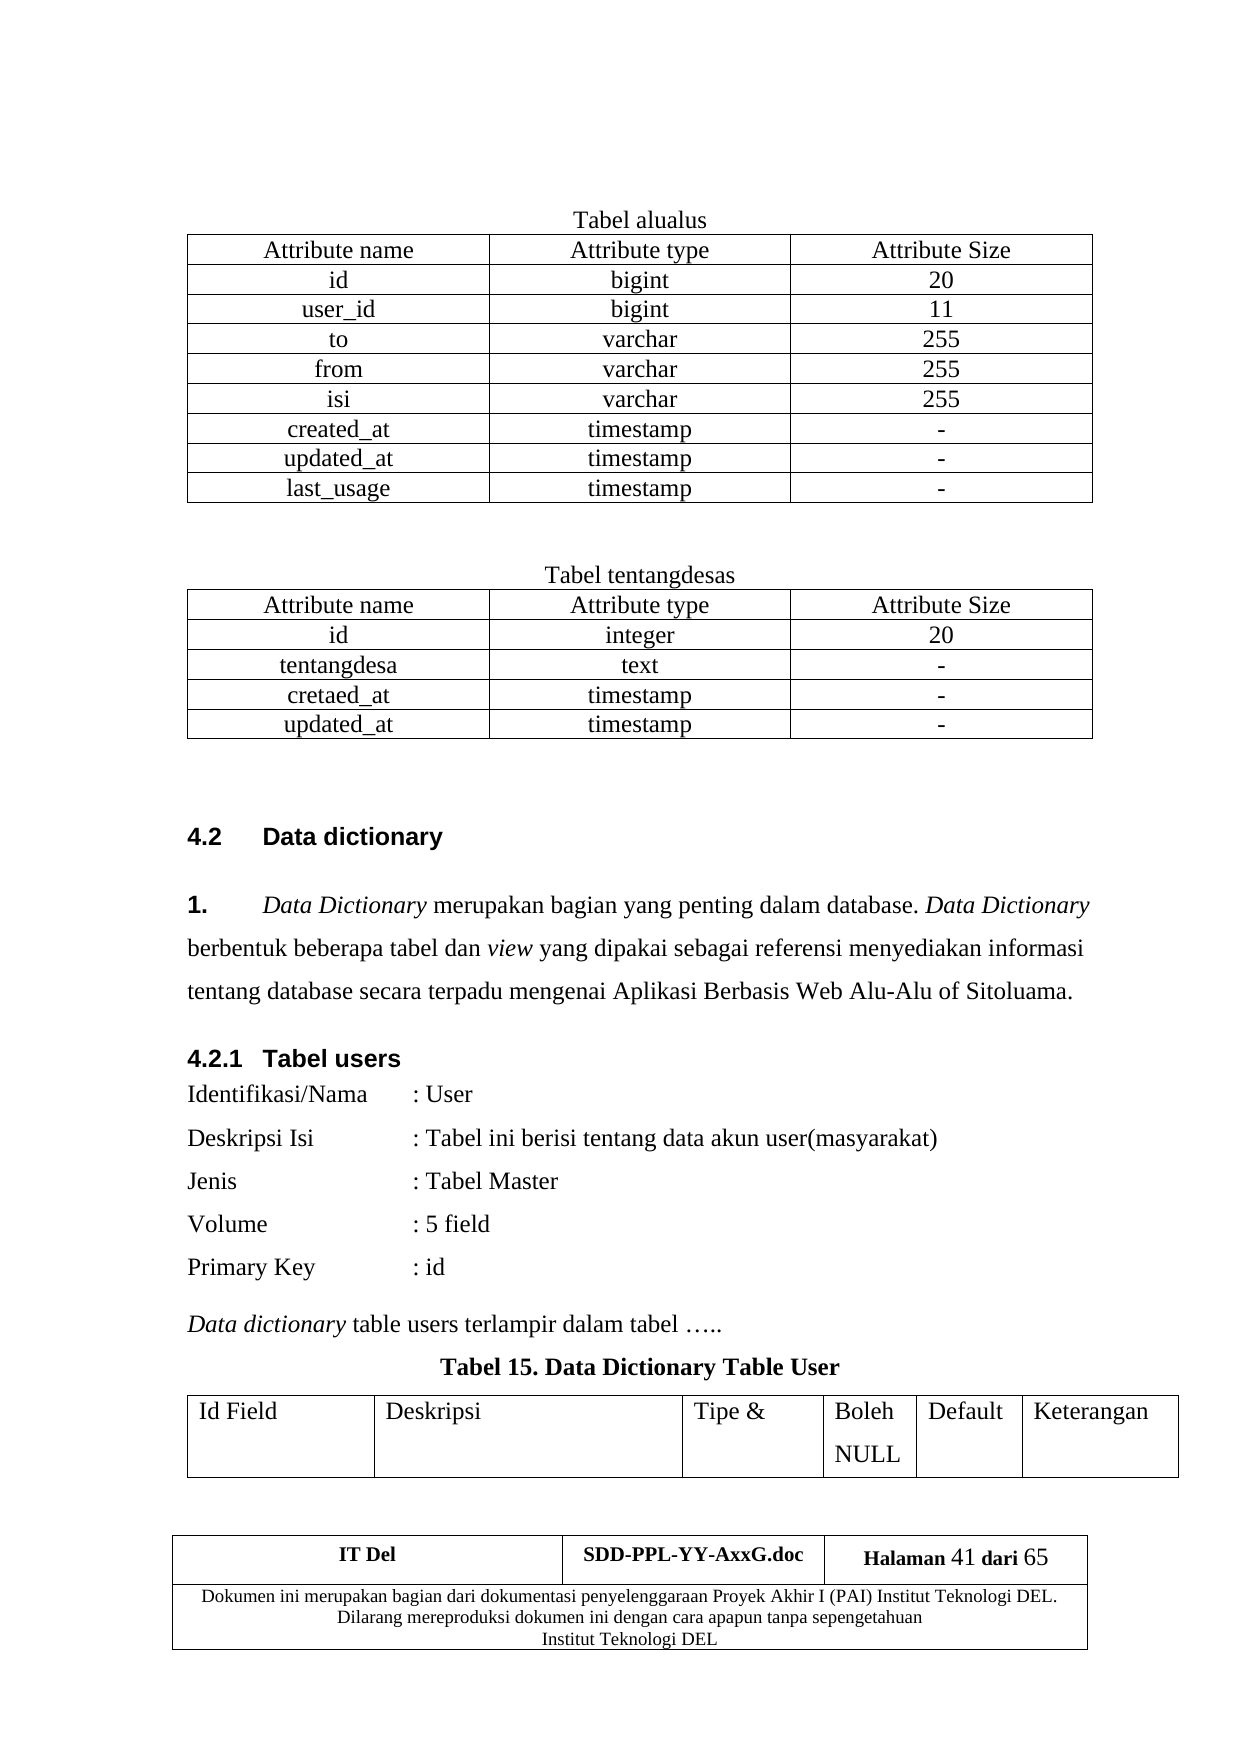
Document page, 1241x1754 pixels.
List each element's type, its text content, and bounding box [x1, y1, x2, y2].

table_cell last_usage [188, 473, 489, 502]
table_header Default [917, 1396, 1022, 1477]
subtitle Data dictionary [187, 822, 1092, 851]
table_cell from [188, 354, 489, 383]
table_cell timestamp [490, 414, 790, 442]
table_cell - [791, 444, 1092, 472]
table_cell isi [188, 384, 489, 413]
table_header Attribute Size [791, 590, 1092, 619]
table_cell - [791, 650, 1092, 679]
table_header Attribute name [188, 235, 489, 264]
table_cell - [791, 680, 1092, 708]
text Tabel tentangdesas [187, 561, 1092, 589]
table_header Deskripsi [375, 1396, 682, 1477]
subtitle Tabel users [187, 1044, 1092, 1073]
table_cell updated_at [188, 444, 489, 472]
text Data dictionary table users terlampir dalam tabel ….. [187, 1309, 1092, 1338]
table_header Keterangan [1023, 1396, 1178, 1477]
text Tabel alualus [187, 205, 1092, 234]
table_cell 255 [791, 384, 1092, 413]
table_cell timestamp [490, 710, 790, 738]
text Primary Key : id [187, 1252, 1092, 1281]
table_cell - [791, 473, 1092, 502]
table_cell varchar [490, 354, 790, 383]
table_cell 20 [791, 620, 1092, 649]
text Volume : 5 field [187, 1209, 1092, 1238]
table_cell to [188, 324, 489, 353]
subtitle Data Dictionary merupakan bagian yang penting dalam database. Data Dictionary berbentuk beberapa tabel dan view yang dipakai sebagai referensi menyediakan informasi tentang database secara terpadu mengenai Aplikasi Berbasis Web Alu-Alu of Sitoluama. [187, 890, 1092, 1005]
table_cell created_at [188, 414, 489, 442]
table_cell updated_at [188, 710, 489, 738]
table_cell cretaed_at [188, 680, 489, 708]
table_cell tentangdesa [188, 650, 489, 679]
table_cell id [188, 265, 489, 293]
text Tabel 15. Data Dictionary Table User [187, 1352, 1092, 1381]
table_cell timestamp [490, 473, 790, 502]
table_cell - [791, 414, 1092, 442]
table_header Attribute type [490, 590, 790, 619]
table_cell varchar [490, 384, 790, 413]
table_cell bigint [490, 265, 790, 293]
text Deskripsi Isi : Tabel ini berisi tentang data akun user(masyarakat) [187, 1123, 1092, 1151]
table_header Tipe & Length [683, 1396, 823, 1477]
table_cell 11 [791, 295, 1092, 323]
table_cell bigint [490, 295, 790, 323]
table_header Boleh NULL [824, 1396, 916, 1477]
table_cell text [490, 650, 790, 679]
table_header Id Field [188, 1396, 374, 1477]
table_cell - [791, 710, 1092, 738]
table_cell timestamp [490, 680, 790, 708]
text Identifikasi/Nama : User [187, 1079, 1092, 1108]
table_cell 255 [791, 324, 1092, 353]
table_cell 255 [791, 354, 1092, 383]
table_cell 20 [791, 265, 1092, 293]
table_cell id [188, 620, 489, 649]
table_cell varchar [490, 324, 790, 353]
table_cell user_id [188, 295, 489, 323]
text Jenis : Tabel Master [187, 1166, 1092, 1194]
table_cell timestamp [490, 444, 790, 472]
table_header Attribute type [490, 235, 790, 264]
table_header Attribute Size [791, 235, 1092, 264]
table_header Attribute name [188, 590, 489, 619]
table_cell integer [490, 620, 790, 649]
